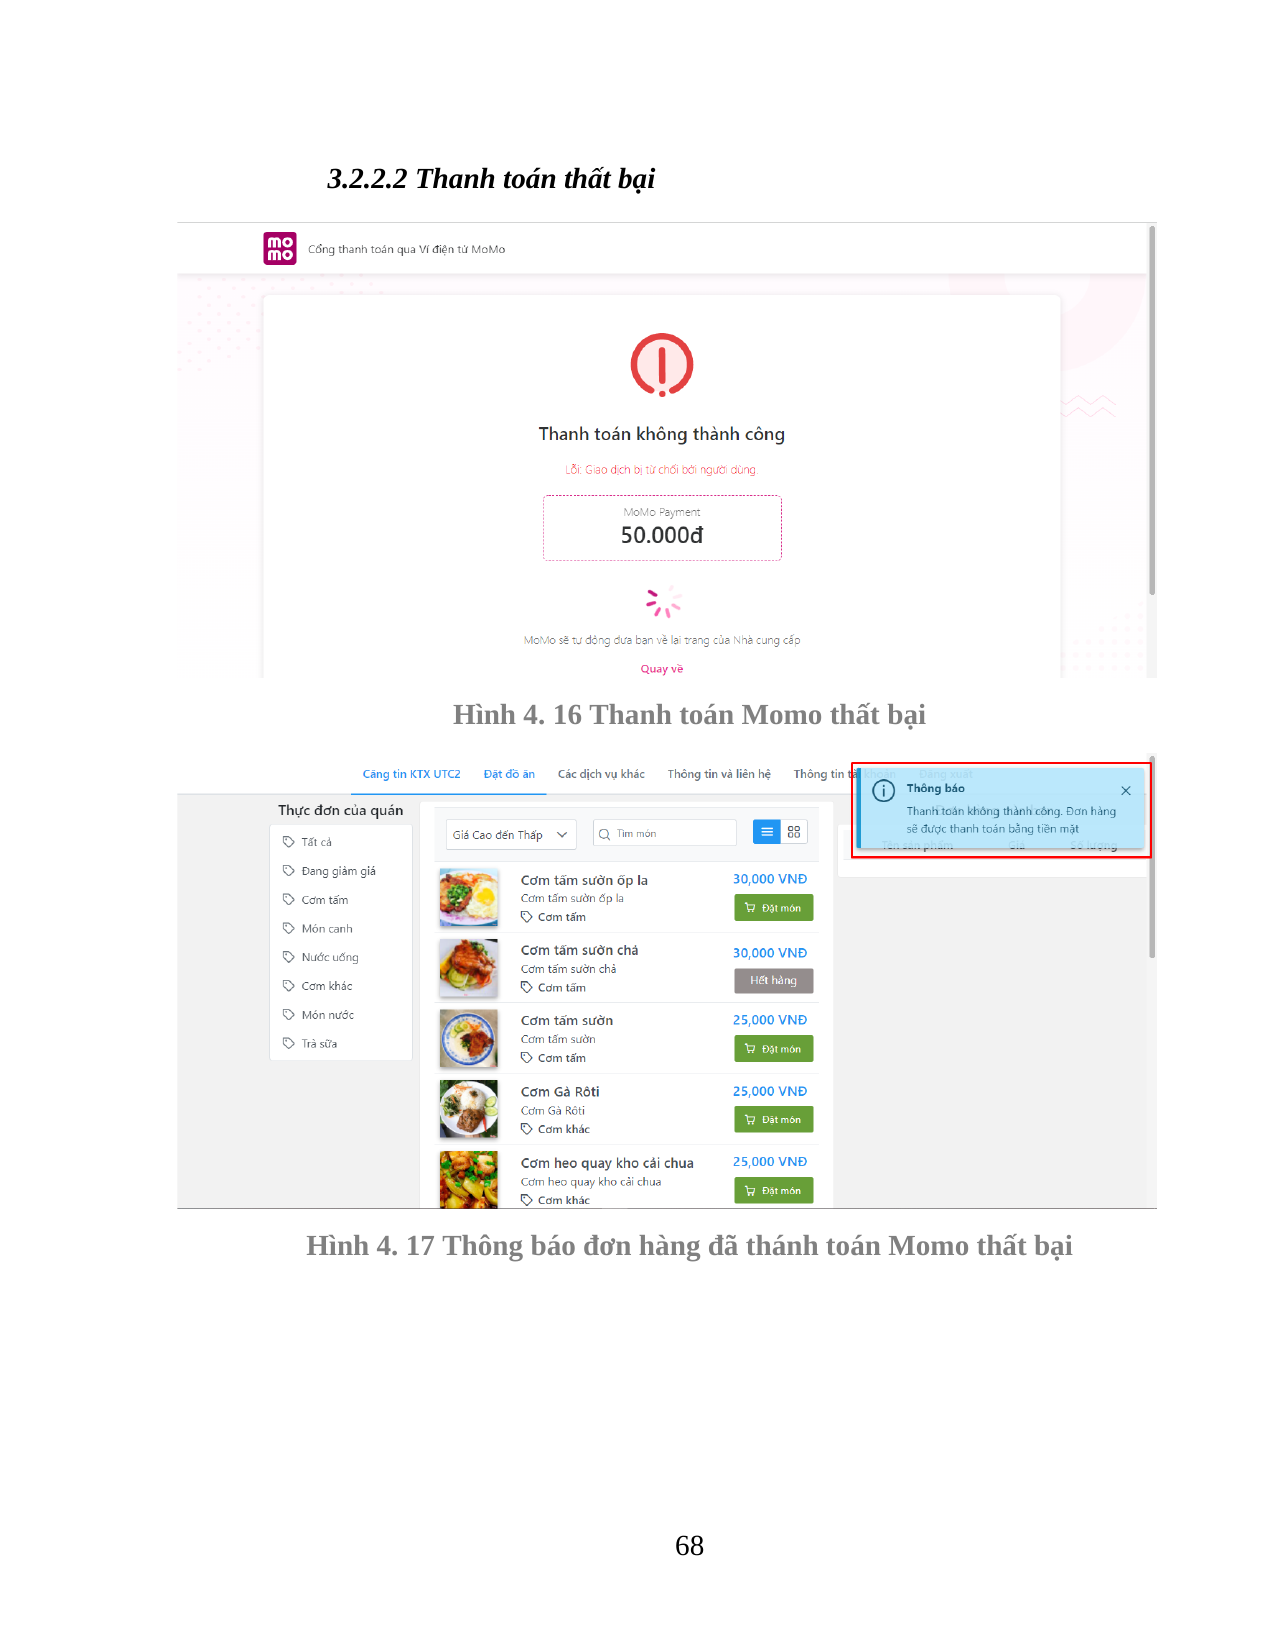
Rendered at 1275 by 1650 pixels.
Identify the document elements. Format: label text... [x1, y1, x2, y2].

subtitle 3.2.2.2 Thanh toán thất bại [252, 161, 1157, 195]
text Hình 4. 17 Thông báo đơn hàng đã thánh toán Momo thất bại [177, 1228, 1157, 1262]
picture [177, 753, 1157, 1209]
picture [177, 222, 1157, 678]
text Hình 4. 16 Thanh toán Momo thất bại [177, 697, 1157, 730]
